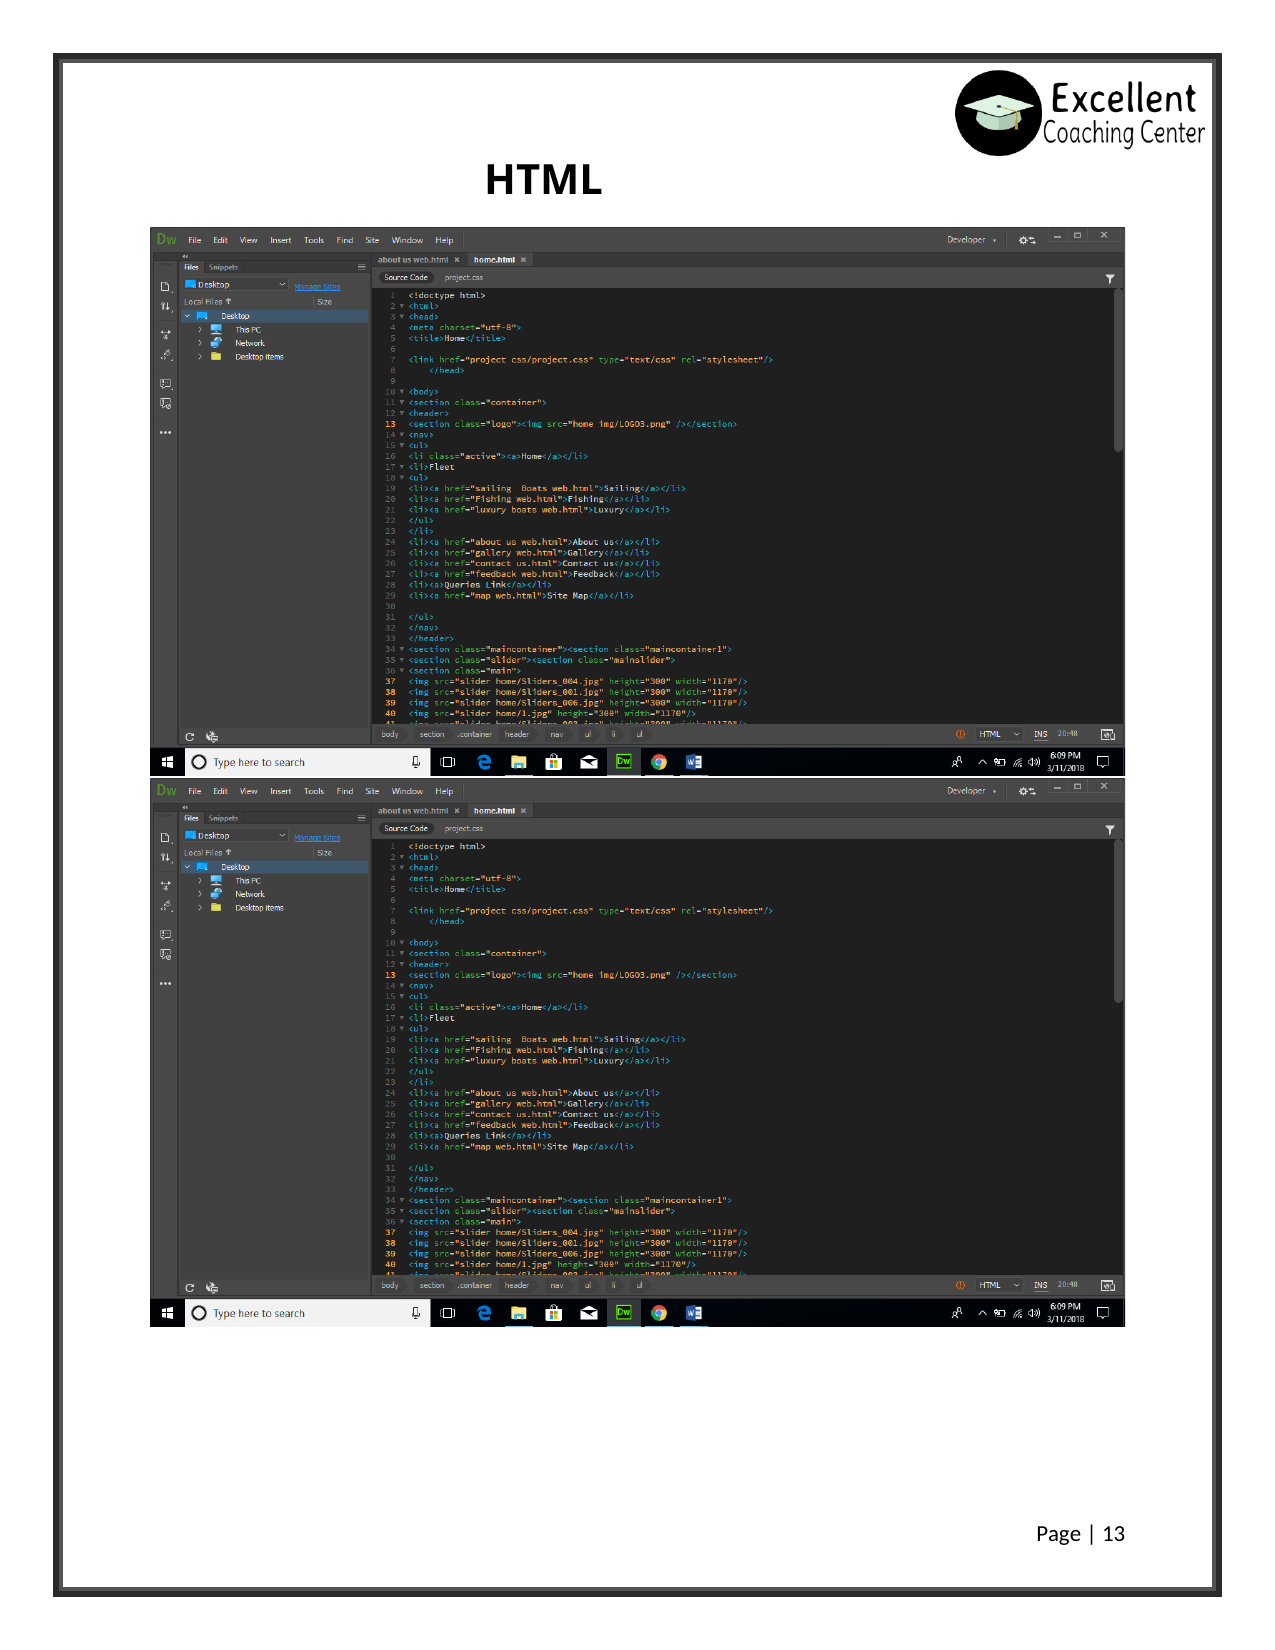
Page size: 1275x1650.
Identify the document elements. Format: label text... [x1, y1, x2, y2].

text HTML [150, 150, 1125, 207]
picture [150, 778, 1125, 1327]
picture [955, 68, 1209, 158]
picture [150, 227, 1125, 776]
